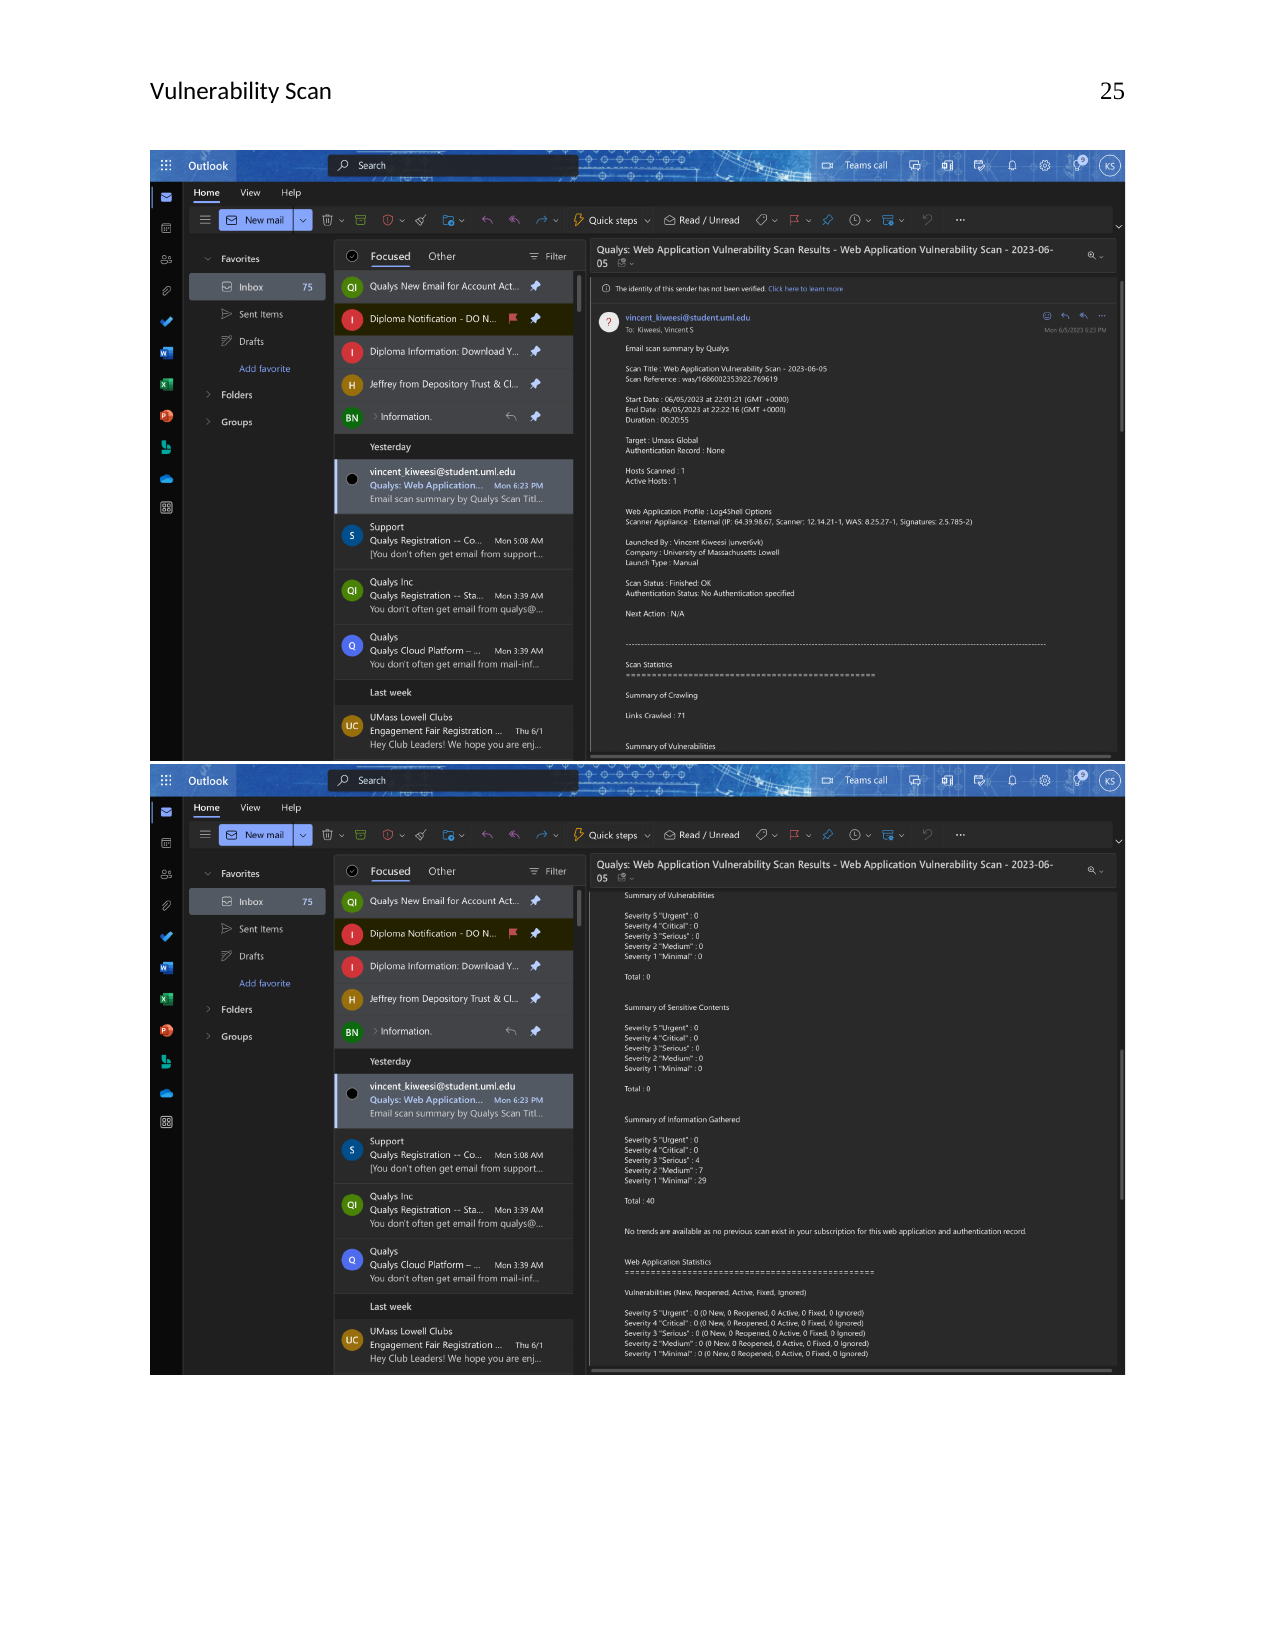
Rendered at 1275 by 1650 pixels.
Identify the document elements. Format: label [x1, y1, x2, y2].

picture [150, 150, 1125, 761]
picture [150, 764, 1125, 1375]
